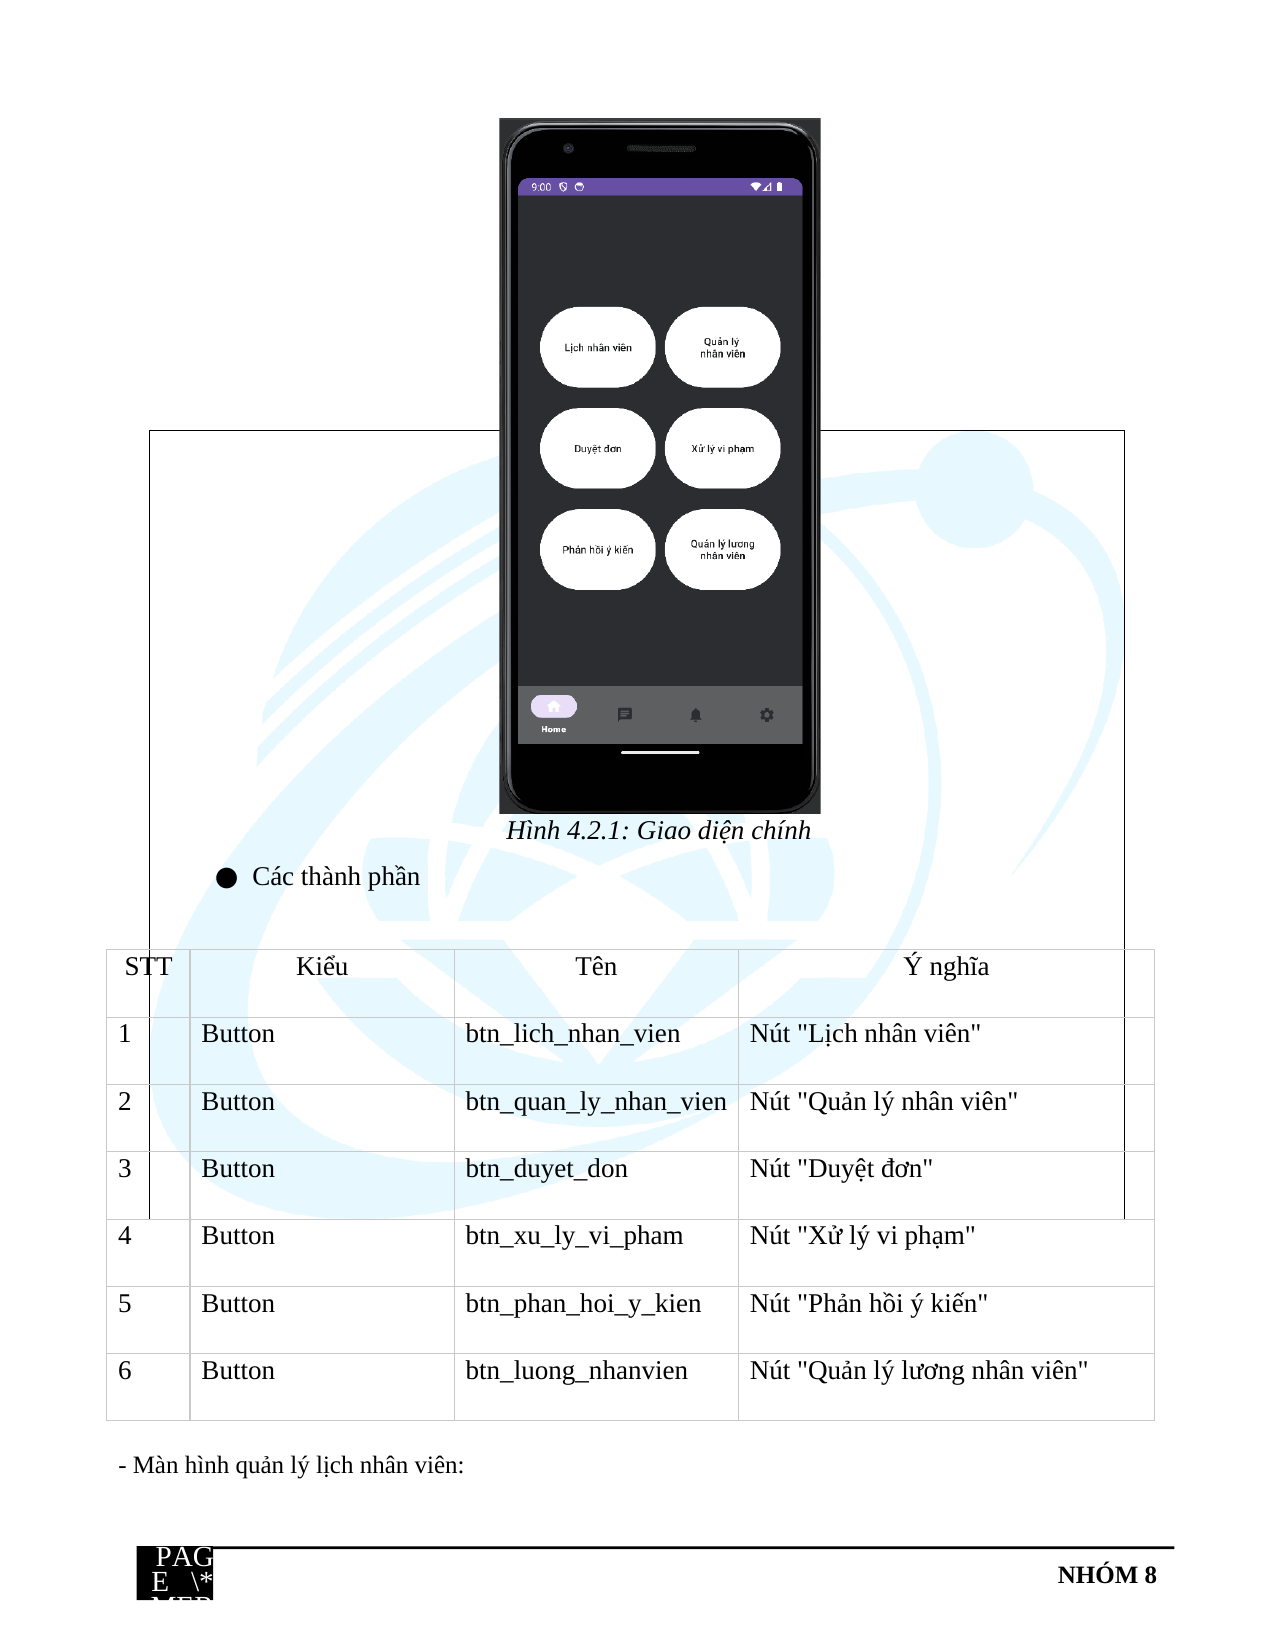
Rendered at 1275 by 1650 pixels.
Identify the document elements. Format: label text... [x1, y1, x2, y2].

table_cell 4 [107, 1220, 189, 1286]
table_cell Nút "Duyệt đơn" [739, 1152, 1154, 1218]
list Các thành phần [214, 845, 1157, 901]
table_cell Nút "Phản hồi ý kiến" [739, 1287, 1154, 1353]
table_cell Button [191, 1354, 454, 1420]
table_cell btn_duyet_don [455, 1152, 738, 1218]
table_cell 3 [107, 1152, 189, 1218]
table_cell Nút "Lịch nhân viên" [739, 1018, 1154, 1084]
table_cell btn_phan_hoi_y_kien [455, 1287, 738, 1353]
table_cell btn_quan_ly_nhan_vien [455, 1085, 738, 1151]
table_cell Button [191, 1018, 454, 1084]
table_header Kiểu [191, 950, 454, 1017]
table_cell Nút "Quản lý lương nhân viên" [739, 1354, 1154, 1420]
table_cell 6 [107, 1354, 189, 1420]
table_cell Button [191, 1220, 454, 1286]
table_header Tên [455, 950, 738, 1017]
table_header Ý nghĩa [739, 950, 1154, 1017]
table_cell Nút "Quản lý nhân viên" [739, 1085, 1154, 1151]
picture [499, 118, 821, 814]
table_cell Button [191, 1085, 454, 1151]
table_cell 2 [107, 1085, 189, 1151]
table_cell Nút "Xử lý vi phạm" [739, 1220, 1154, 1286]
table_cell Button [191, 1287, 454, 1353]
table_cell 1 [107, 1018, 189, 1084]
table_cell Button [191, 1152, 454, 1218]
table_cell 5 [107, 1287, 189, 1353]
text Hình 4.2.1: Giao diện chính [163, 814, 1157, 845]
table_cell btn_luong_nhanvien [455, 1354, 738, 1420]
table_cell btn_lich_nhan_vien [455, 1018, 738, 1084]
text - Màn hình quản lý lịch nhân viên: [118, 1450, 1157, 1479]
table_cell btn_xu_ly_vi_pham [455, 1220, 738, 1286]
table_header STT [107, 950, 189, 1017]
